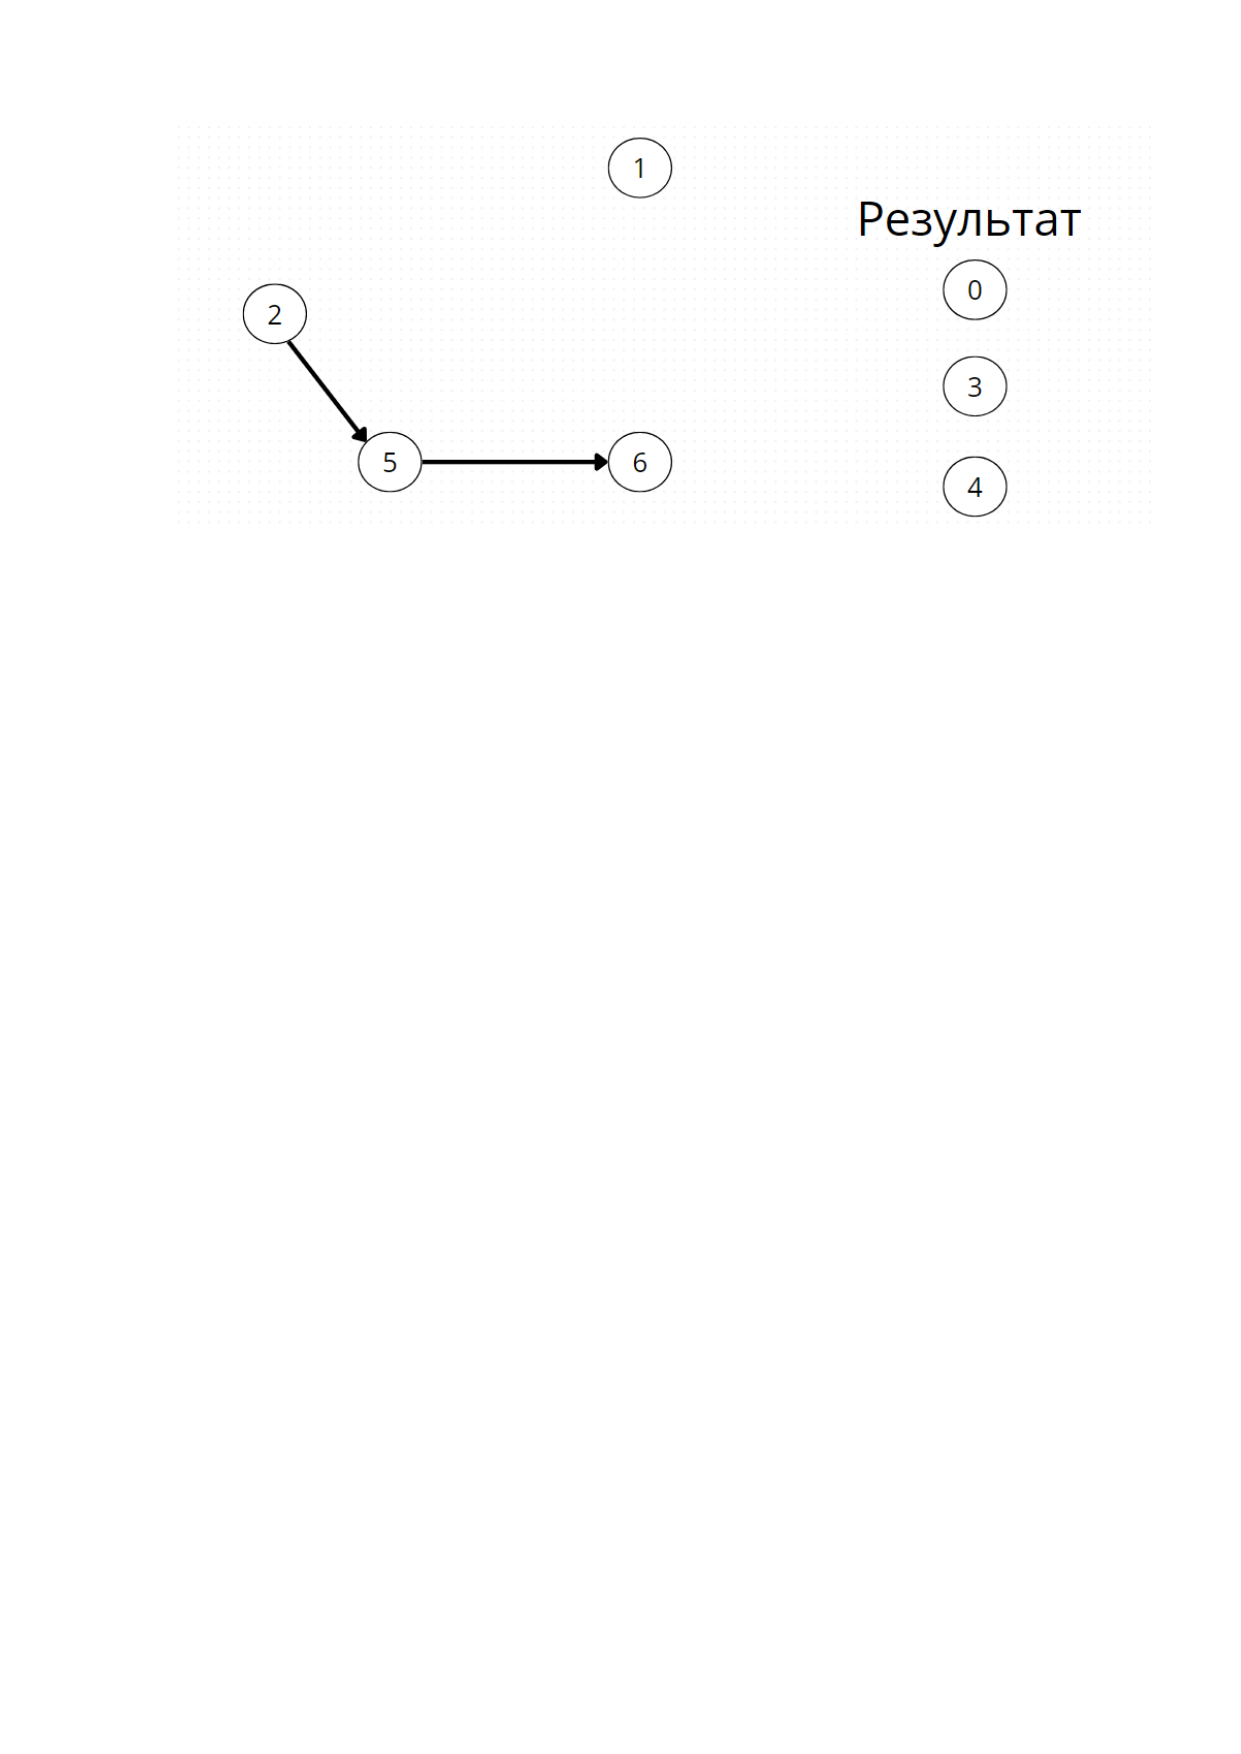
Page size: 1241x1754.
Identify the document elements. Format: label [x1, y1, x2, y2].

picture [177, 118, 1152, 530]
